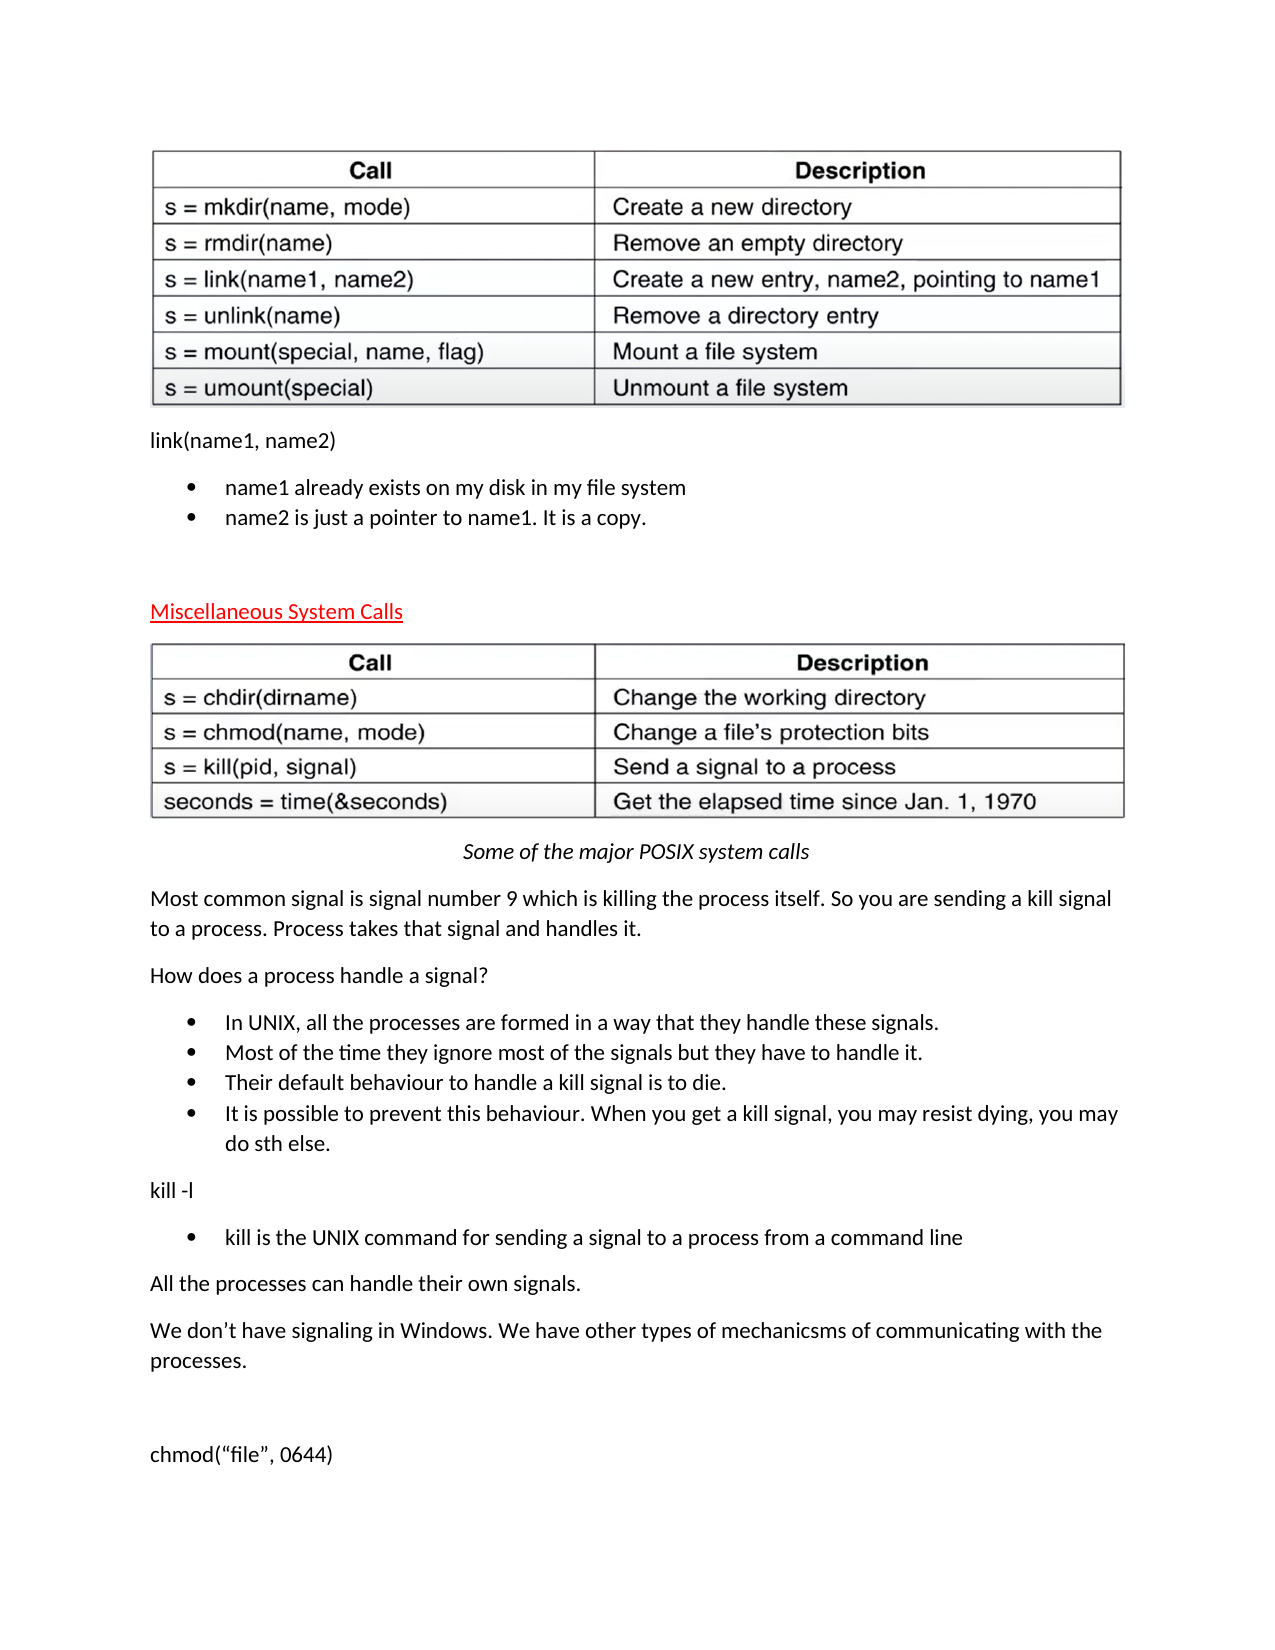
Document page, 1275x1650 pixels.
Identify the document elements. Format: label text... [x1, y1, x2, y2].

picture [150, 643, 1125, 819]
text kill -l [150, 1176, 1125, 1204]
text Miscellaneous System Calls [150, 597, 1125, 625]
list kill is the UNIX command for sending a signal to a process from a command line [187, 1223, 1125, 1251]
text How does a process handle a signal? [150, 961, 1125, 989]
text chmod(“file”, 0644) [150, 1440, 1125, 1468]
picture [150, 150, 1125, 408]
list name2 is just a pointer to name1. It is a copy. [187, 503, 1125, 531]
text Some of the major POSIX system calls [150, 837, 1125, 865]
text All the processes can handle their own signals. [150, 1269, 1125, 1298]
list Their default behaviour to handle a kill signal is to die. [187, 1068, 1125, 1097]
list It is possible to prevent this behaviour. When you get a kill signal, you may resist dying, you may do sth else. [187, 1099, 1125, 1157]
text Most common signal is signal number 9 which is killing the process itself. So you are sending a kill signal to a process. Process takes that signal and handles it. [150, 884, 1125, 942]
text We don’t have signaling in Windows. We have other types of mechanicsms of communicating with the processes. [150, 1316, 1125, 1375]
list In UNIX, all the processes are formed in a way that they handle these signals. [187, 1008, 1125, 1036]
list name1 already exists on my disk in my file system [187, 473, 1125, 501]
text link(name1, name2) [150, 426, 1125, 454]
list Most of the time they ignore most of the signals but they have to handle it. [187, 1038, 1125, 1066]
